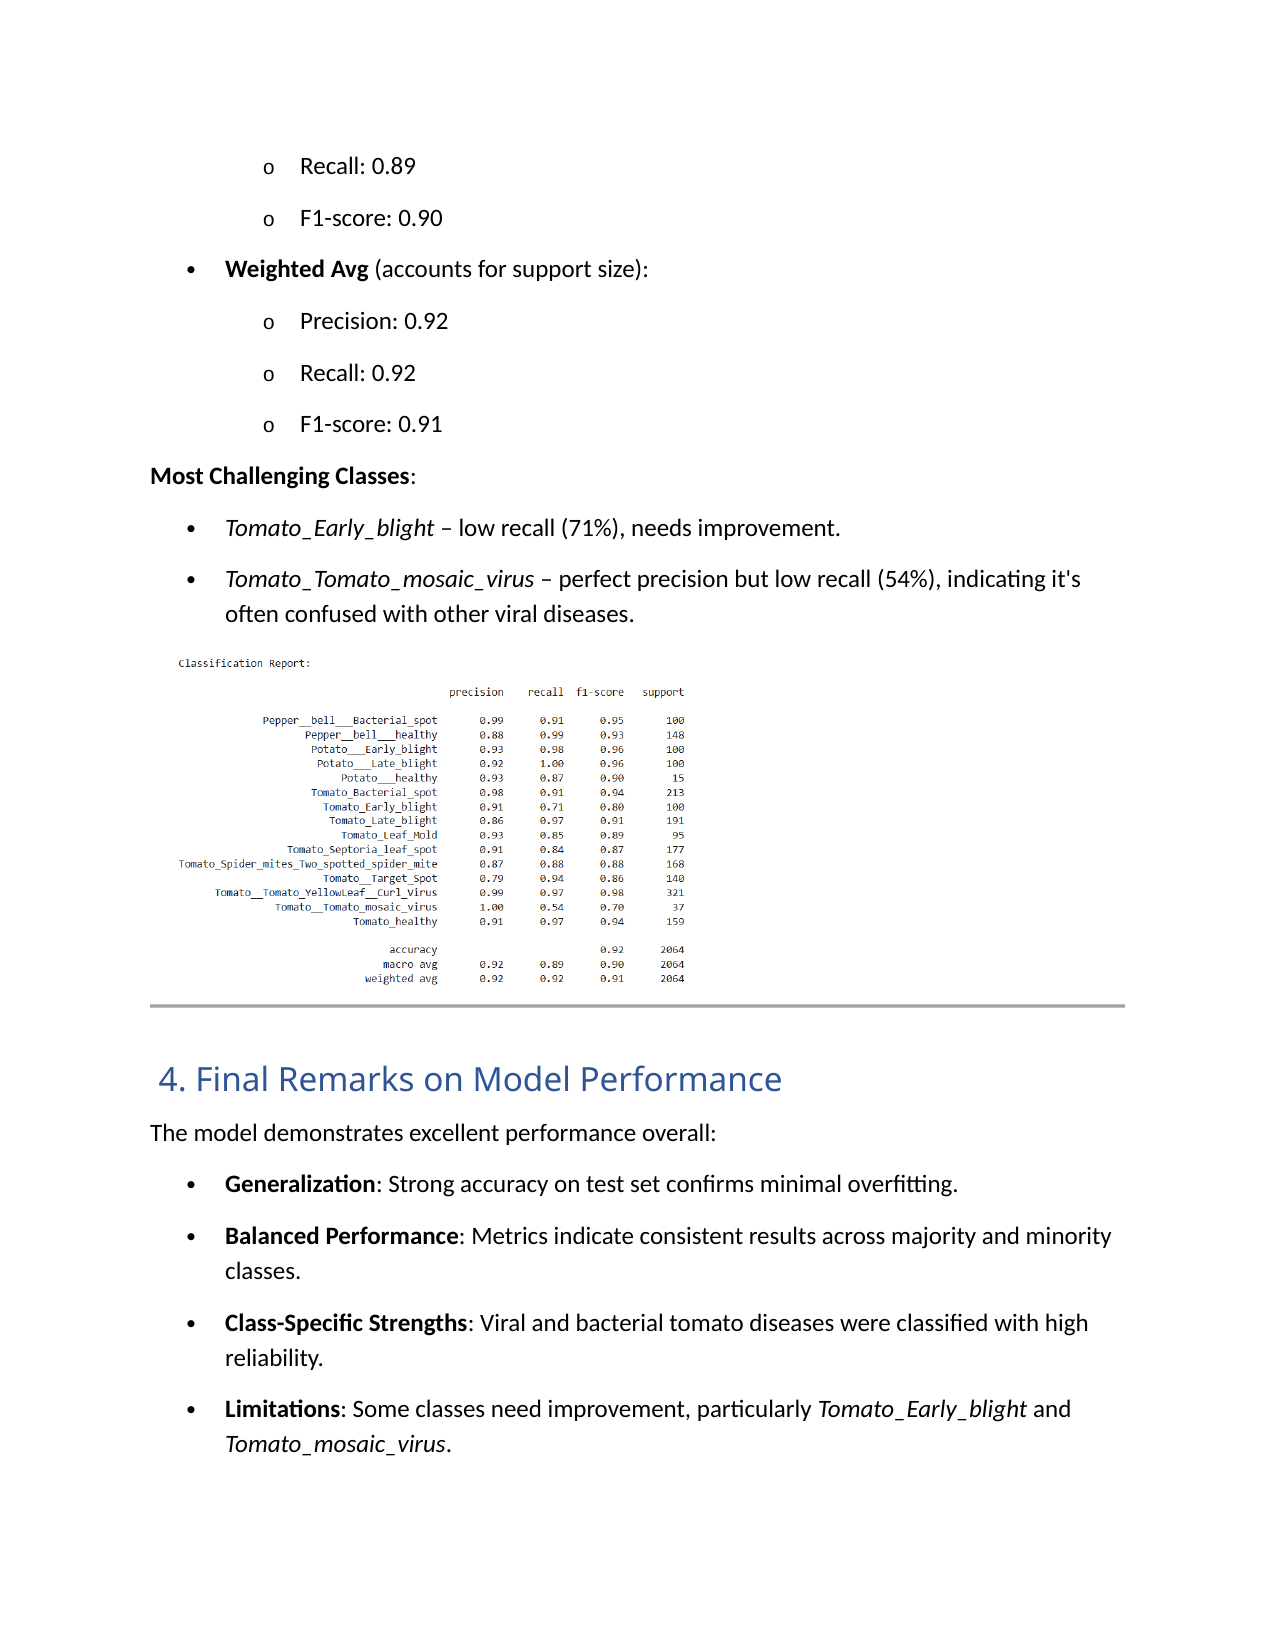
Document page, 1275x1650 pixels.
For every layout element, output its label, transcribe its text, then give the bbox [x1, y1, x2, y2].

text The model demonstrates excellent performance overall: [150, 1117, 1125, 1147]
list Balanced Performance: Metrics indicate consistent results across majority and minority classes. [187, 1220, 1125, 1286]
list Limitations: Some classes need improvement, particularly Tomato_Early_blight and Tomato_mosaic_virus. [187, 1393, 1125, 1459]
subtitle 4. Final Remarks on Model Performance [150, 1056, 1125, 1102]
list Generalization: Strong accuracy on test set confirms minimal overfitting. [187, 1168, 1125, 1199]
list Recall: 0.89 [262, 150, 1125, 181]
list F1-score: 0.90 [262, 202, 1125, 232]
list F1-score: 0.91 [262, 408, 1125, 439]
list Class-Specific Strengths: Viral and bacterial tomato diseases were classified with high reliability. [187, 1307, 1125, 1372]
list Tomato_Early_blight – low recall (71%), needs improvement. [187, 512, 1125, 542]
list Recall: 0.92 [262, 357, 1125, 387]
text Most Challenging Classes: [150, 460, 1125, 491]
picture [150, 650, 760, 1000]
list Weighted Avg (accounts for support size): [187, 253, 1125, 284]
list Precision: 0.92 [262, 305, 1125, 336]
list Tomato_Tomato_mosaic_virus – perfect precision but low recall (54%), indicating it's often confused with other viral diseases. [187, 563, 1125, 629]
